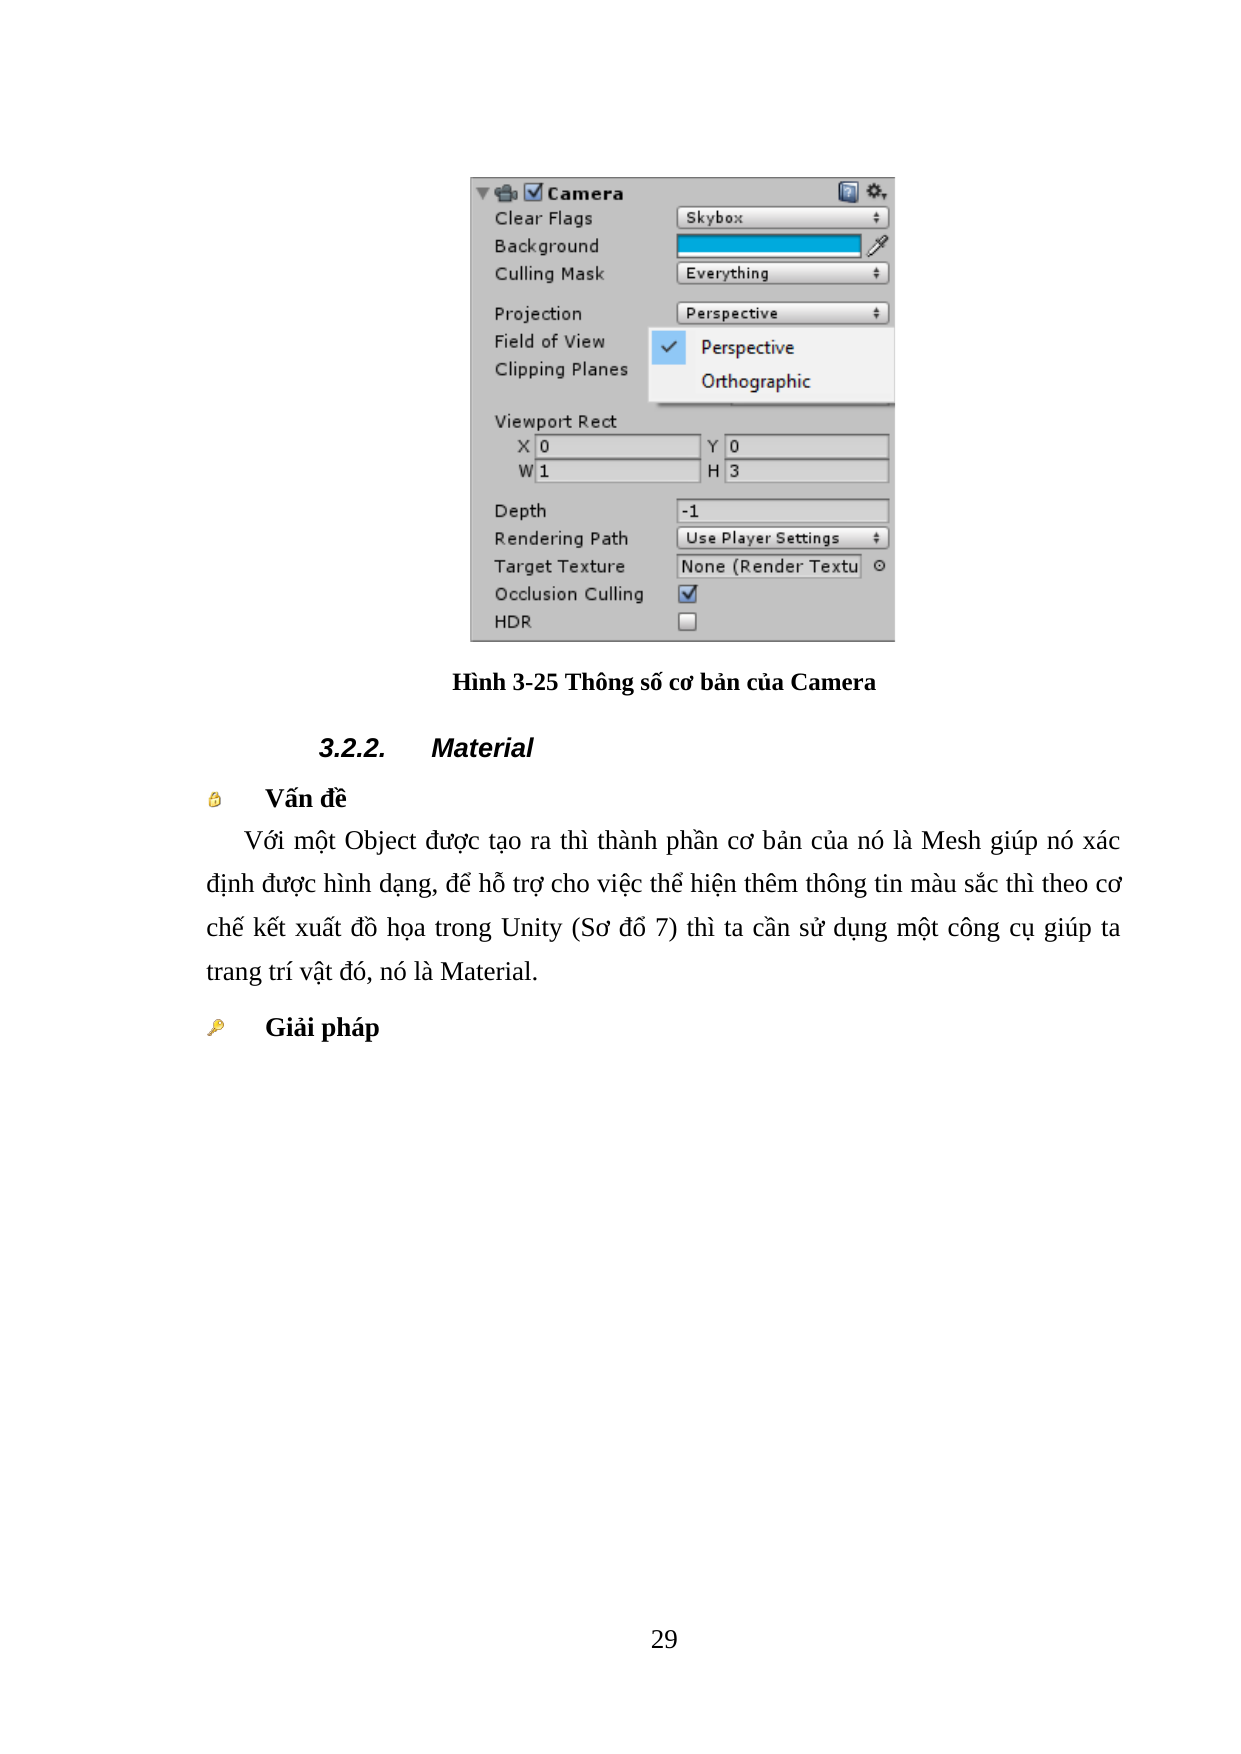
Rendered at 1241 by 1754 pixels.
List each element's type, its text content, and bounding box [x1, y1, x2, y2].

picture [207, 790, 222, 808]
text Với một Object được tạo ra thì thành phần cơ bản của nó là Mesh giúp nó xác định được hình dạng, để hỗ trợ cho việc thể hiện thêm thông tin màu sắc thì theo cơ chế kết xuất đồ họa trong Unity (Sơ đổ 7) thì ta cần sử dụng một công cụ giúp ta trang trí vật đó, nó là Material. [206, 824, 1122, 986]
subtitle Material [281, 732, 1122, 763]
text Giải pháp [206, 1011, 1122, 1042]
picture [207, 1019, 224, 1036]
picture [470, 177, 896, 642]
text Vấn đề [206, 782, 1122, 813]
